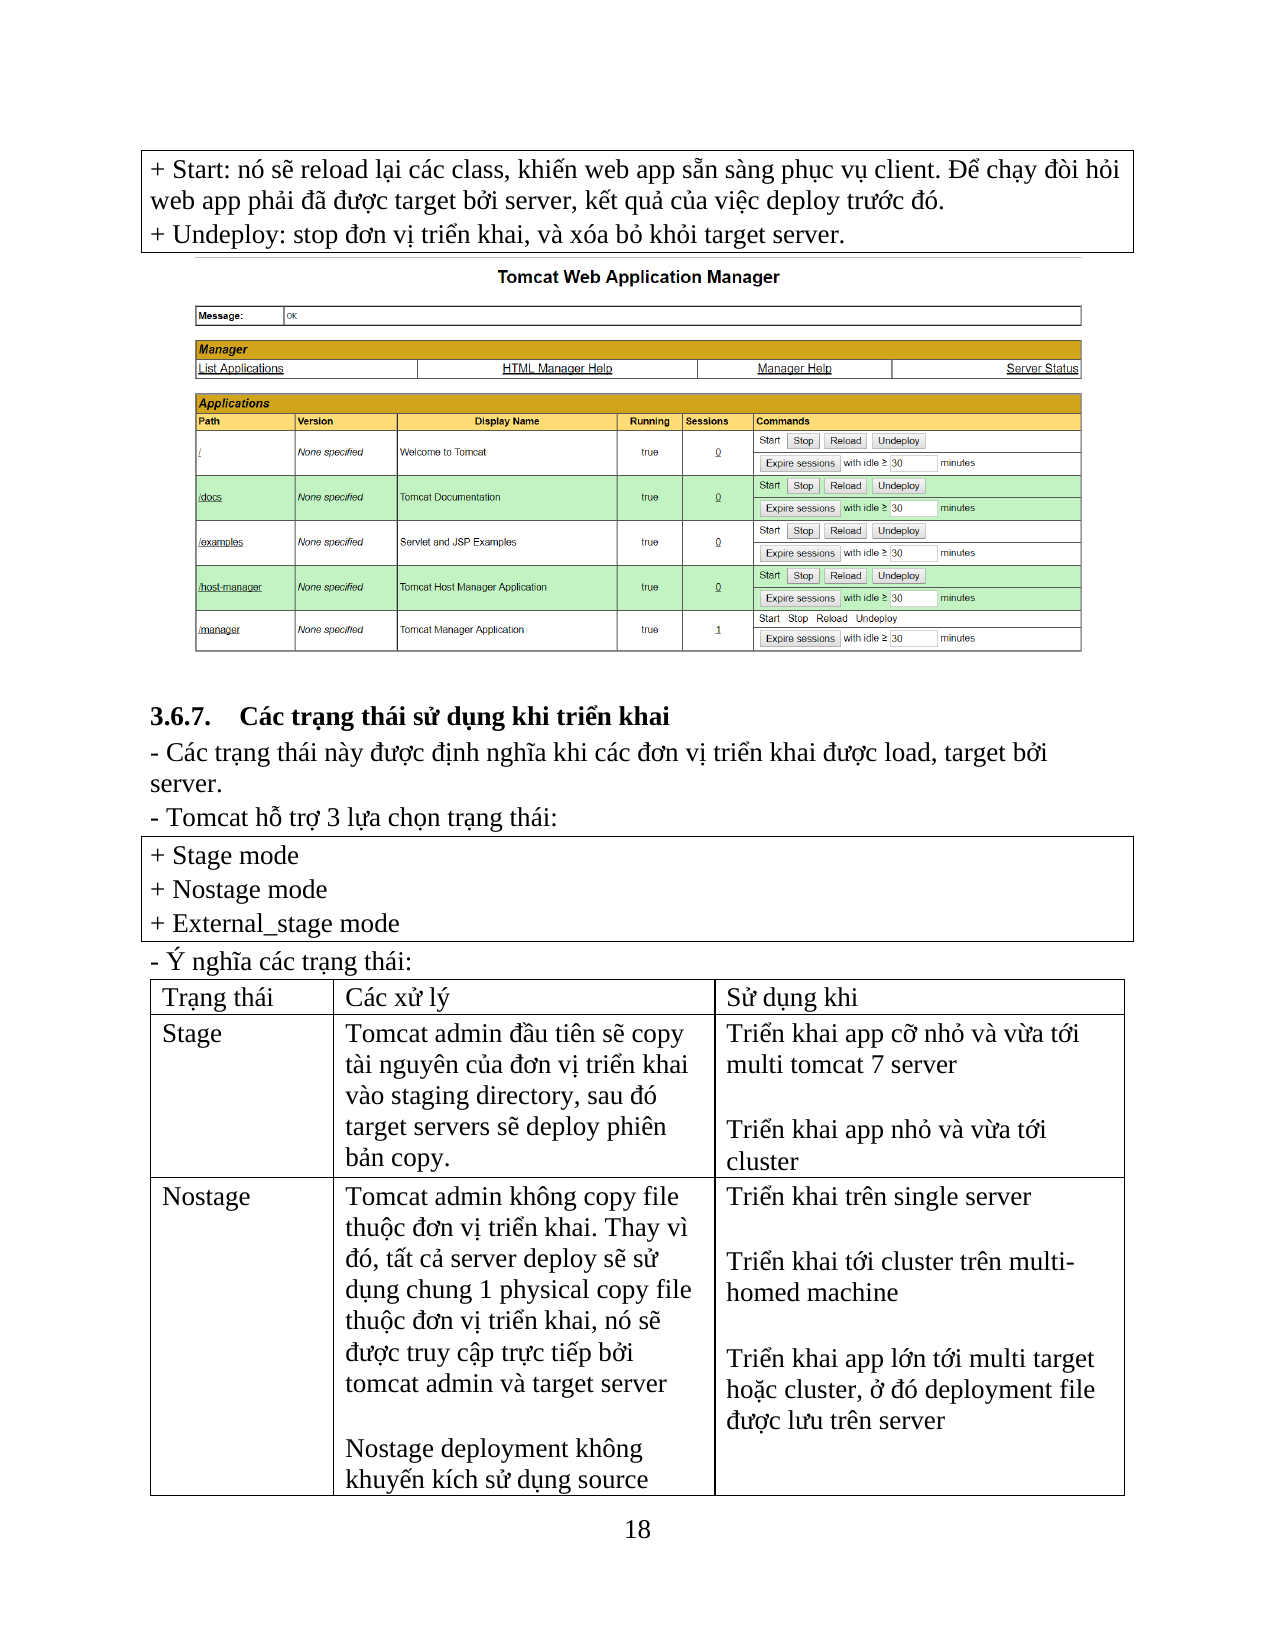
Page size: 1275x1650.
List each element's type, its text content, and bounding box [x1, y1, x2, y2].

text + Start: nó sẽ reload lại các class, khiến web app sẵn sàng phục vụ client. Để chạy đòi hỏi web app phải đã được target bởi server, kết quả của việc deploy trước đó. [142, 151, 1133, 215]
table_cell Tomcat admin đầu tiên sẽ copy tài nguyên của đơn vị triển khai vào staging directory, sau đó target servers sẽ deploy phiên bản copy. [334, 1015, 714, 1177]
table_cell Triển khai app cỡ nhỏ và vừa tới multi tomcat 7 server Triển khai app nhỏ và vừa tới cluster [716, 1015, 1124, 1177]
table_cell Stage [151, 1015, 333, 1177]
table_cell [716, 1178, 1124, 1494]
text + Stage mode [142, 837, 1133, 870]
table_header Sử dụng khi [716, 980, 1124, 1014]
text - Các trạng thái này được định nghĩa khi các đơn vị triển khai được load, target bởi server. [150, 736, 1125, 798]
table_cell Nostage [151, 1178, 333, 1494]
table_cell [334, 1178, 714, 1494]
text - Tomcat hỗ trợ 3 lựa chọn trạng thái: [150, 801, 1125, 832]
text + Undeploy: stop đơn vị triển khai, và xóa bỏ khỏi target server. [142, 215, 1133, 252]
subtitle Các trạng thái sử dụng khi triển khai [150, 700, 1125, 731]
text + External_stage mode [142, 904, 1133, 941]
table_header Trạng thái [151, 980, 333, 1014]
text - Ý nghĩa các trạng thái: [150, 945, 1125, 976]
table_header Các xử lý [334, 980, 714, 1014]
text + Nostage mode [142, 870, 1133, 904]
picture [189, 256, 1086, 657]
